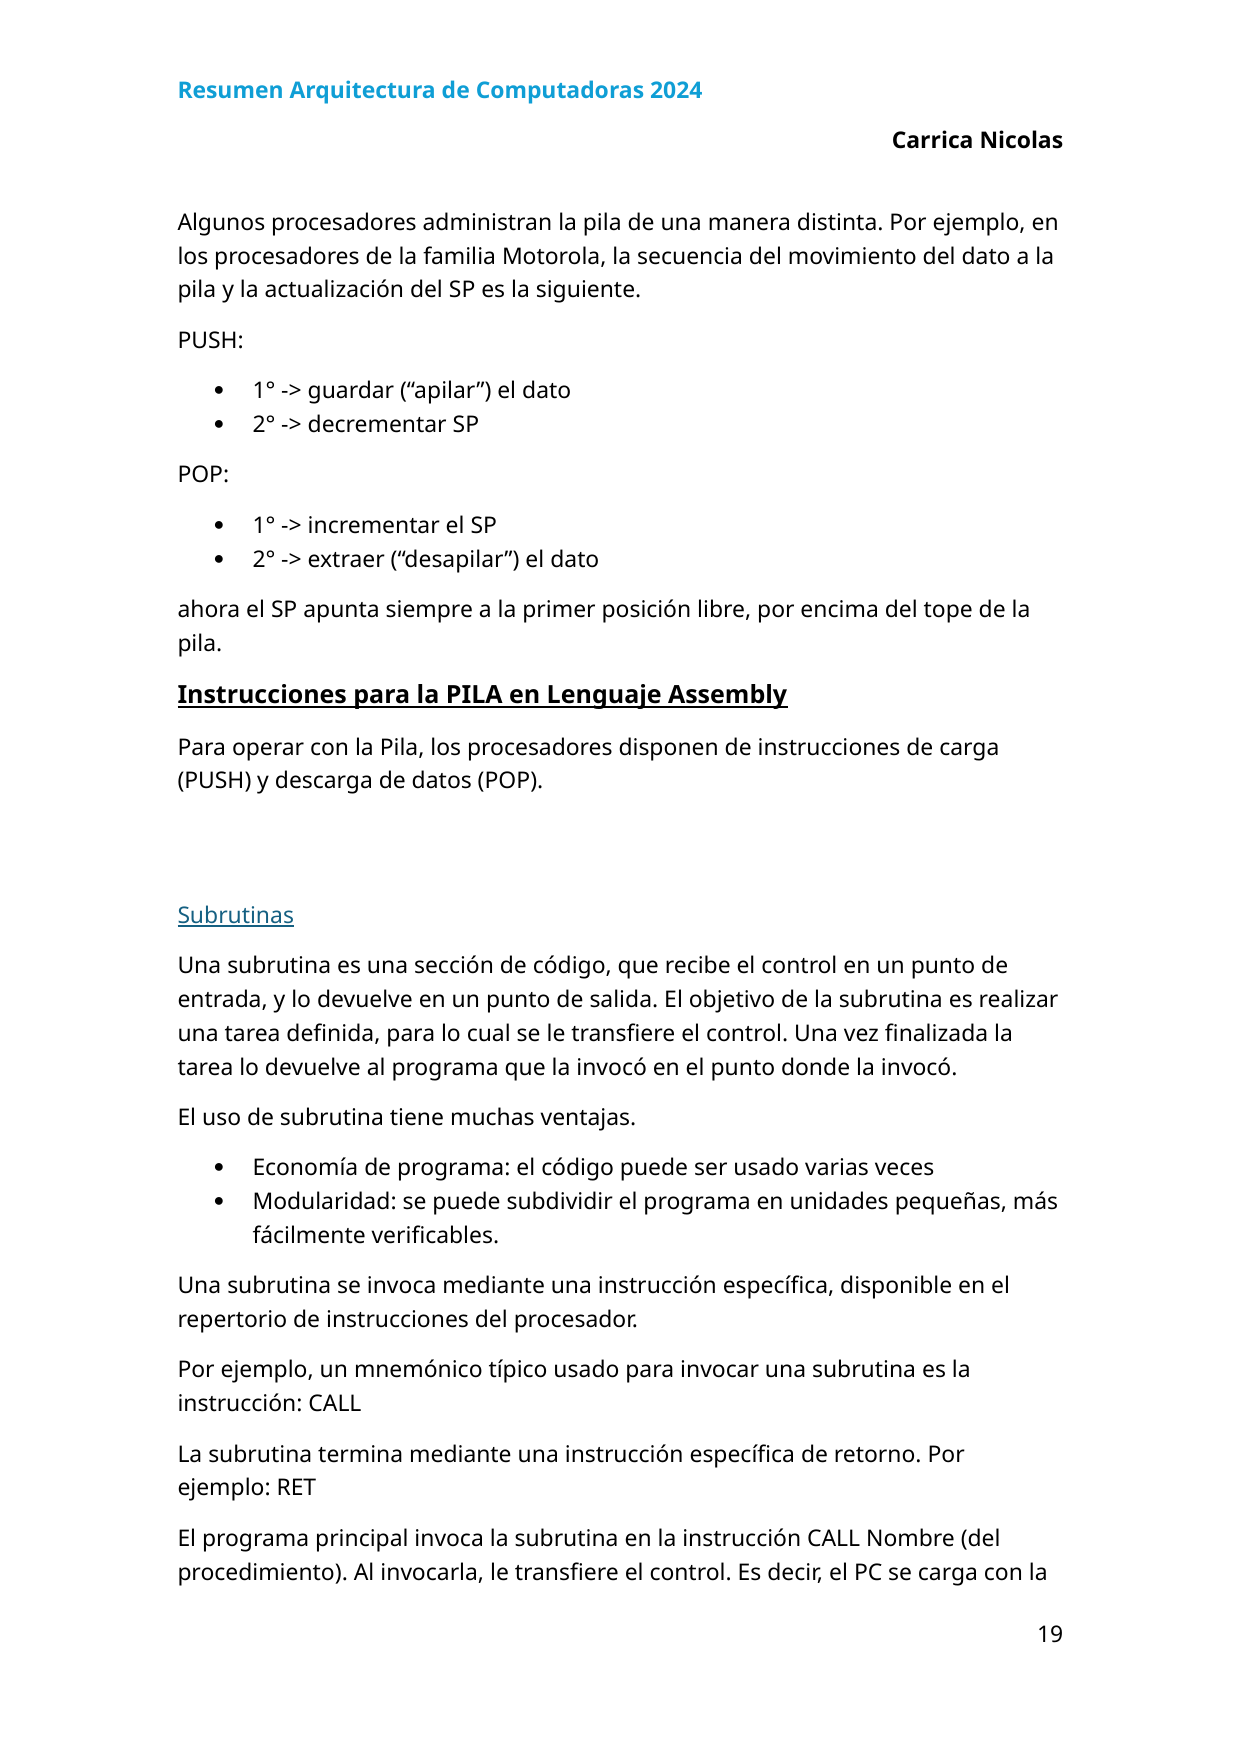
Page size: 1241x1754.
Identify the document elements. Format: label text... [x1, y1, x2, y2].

text Instrucciones para la PILA en Lenguaje Assembly [177, 677, 1063, 711]
text Para operar con la Pila, los procesadores disponen de instrucciones de carga (PUSH) y descarga de datos (POP). [177, 731, 1063, 829]
list 1° -> guardar (“apilar”) el dato [215, 374, 1063, 405]
text POP: [177, 458, 1063, 489]
list 2° -> extraer (“desapilar”) el dato [215, 542, 1063, 574]
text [177, 1522, 1063, 1587]
text La subrutina termina mediante una instrucción específica de retorno. Por ejemplo: RET [177, 1438, 1063, 1503]
list Modularidad: se puede subdividir el programa en unidades pequeñas, más fácilmente verificables. [215, 1185, 1063, 1250]
text Una subrutina se invoca mediante una instrucción específica, disponible en el repertorio de instrucciones del procesador. [177, 1269, 1063, 1334]
list 2° -> decrementar SP [215, 408, 1063, 439]
text Por ejemplo, un mnemónico típico usado para invocar una subrutina es la instrucción: CALL [177, 1353, 1063, 1418]
text El uso de subrutina tiene muchas ventajas. [177, 1101, 1063, 1132]
list Economía de programa: el código puede ser usado varias veces [215, 1151, 1063, 1183]
list 1° -> incrementar el SP [215, 509, 1063, 540]
text Subrutinas [177, 899, 1063, 930]
text PUSH: [177, 324, 1063, 355]
text Una subrutina es una sección de código, que recibe el control en un punto de entrada, y lo devuelve en un punto de salida. El objetivo de la subrutina es realizar una tarea definida, para lo cual se le transfiere el control. Una vez finalizada la tarea lo devuelve al programa que la invocó en el punto donde la invocó. [177, 949, 1063, 1082]
text Algunos procesadores administran la pila de una manera distinta. Por ejemplo, en los procesadores de la familia Motorola, la secuencia del movimiento del dato a la pila y la actualización del SP es la siguiente. [177, 206, 1063, 304]
text ahora el SP apunta siempre a la primer posición libre, por encima del tope de la pila. [177, 593, 1063, 658]
